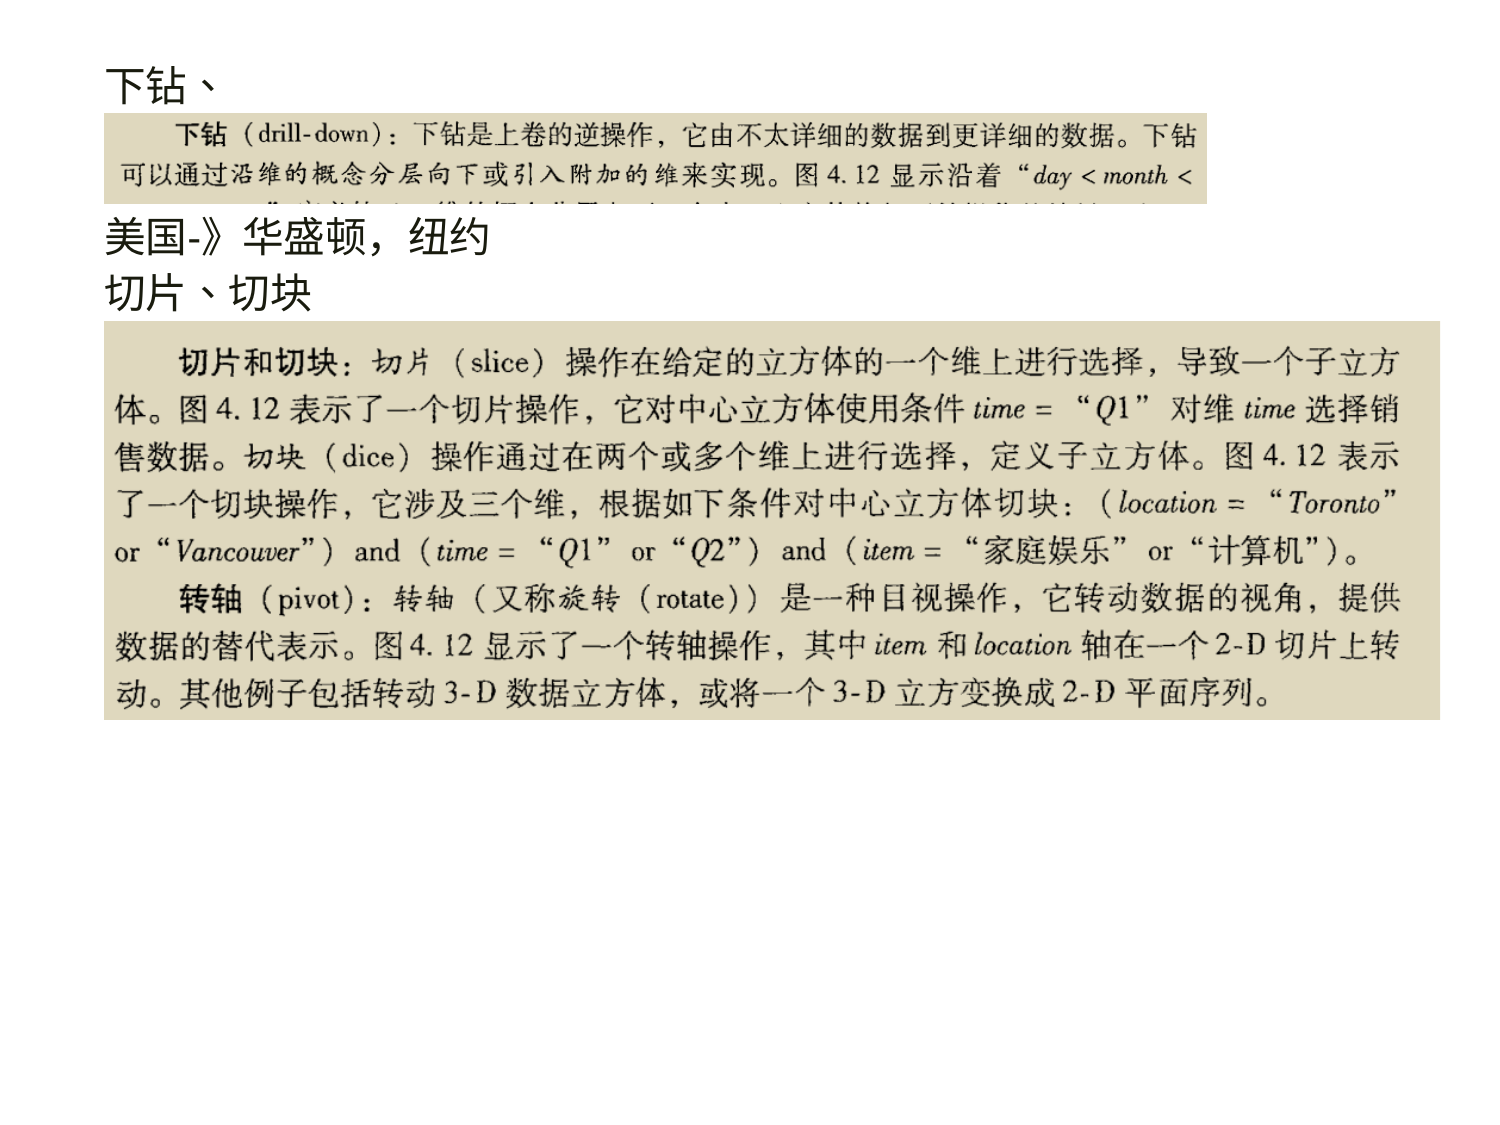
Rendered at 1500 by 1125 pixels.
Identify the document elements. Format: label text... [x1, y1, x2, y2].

text 下钻、 [104, 57, 1442, 113]
text 美国-》华盛顿，纽约 [104, 204, 1442, 264]
picture [104, 113, 1207, 204]
text 切片、切块 [104, 264, 1442, 321]
picture [104, 321, 1441, 720]
